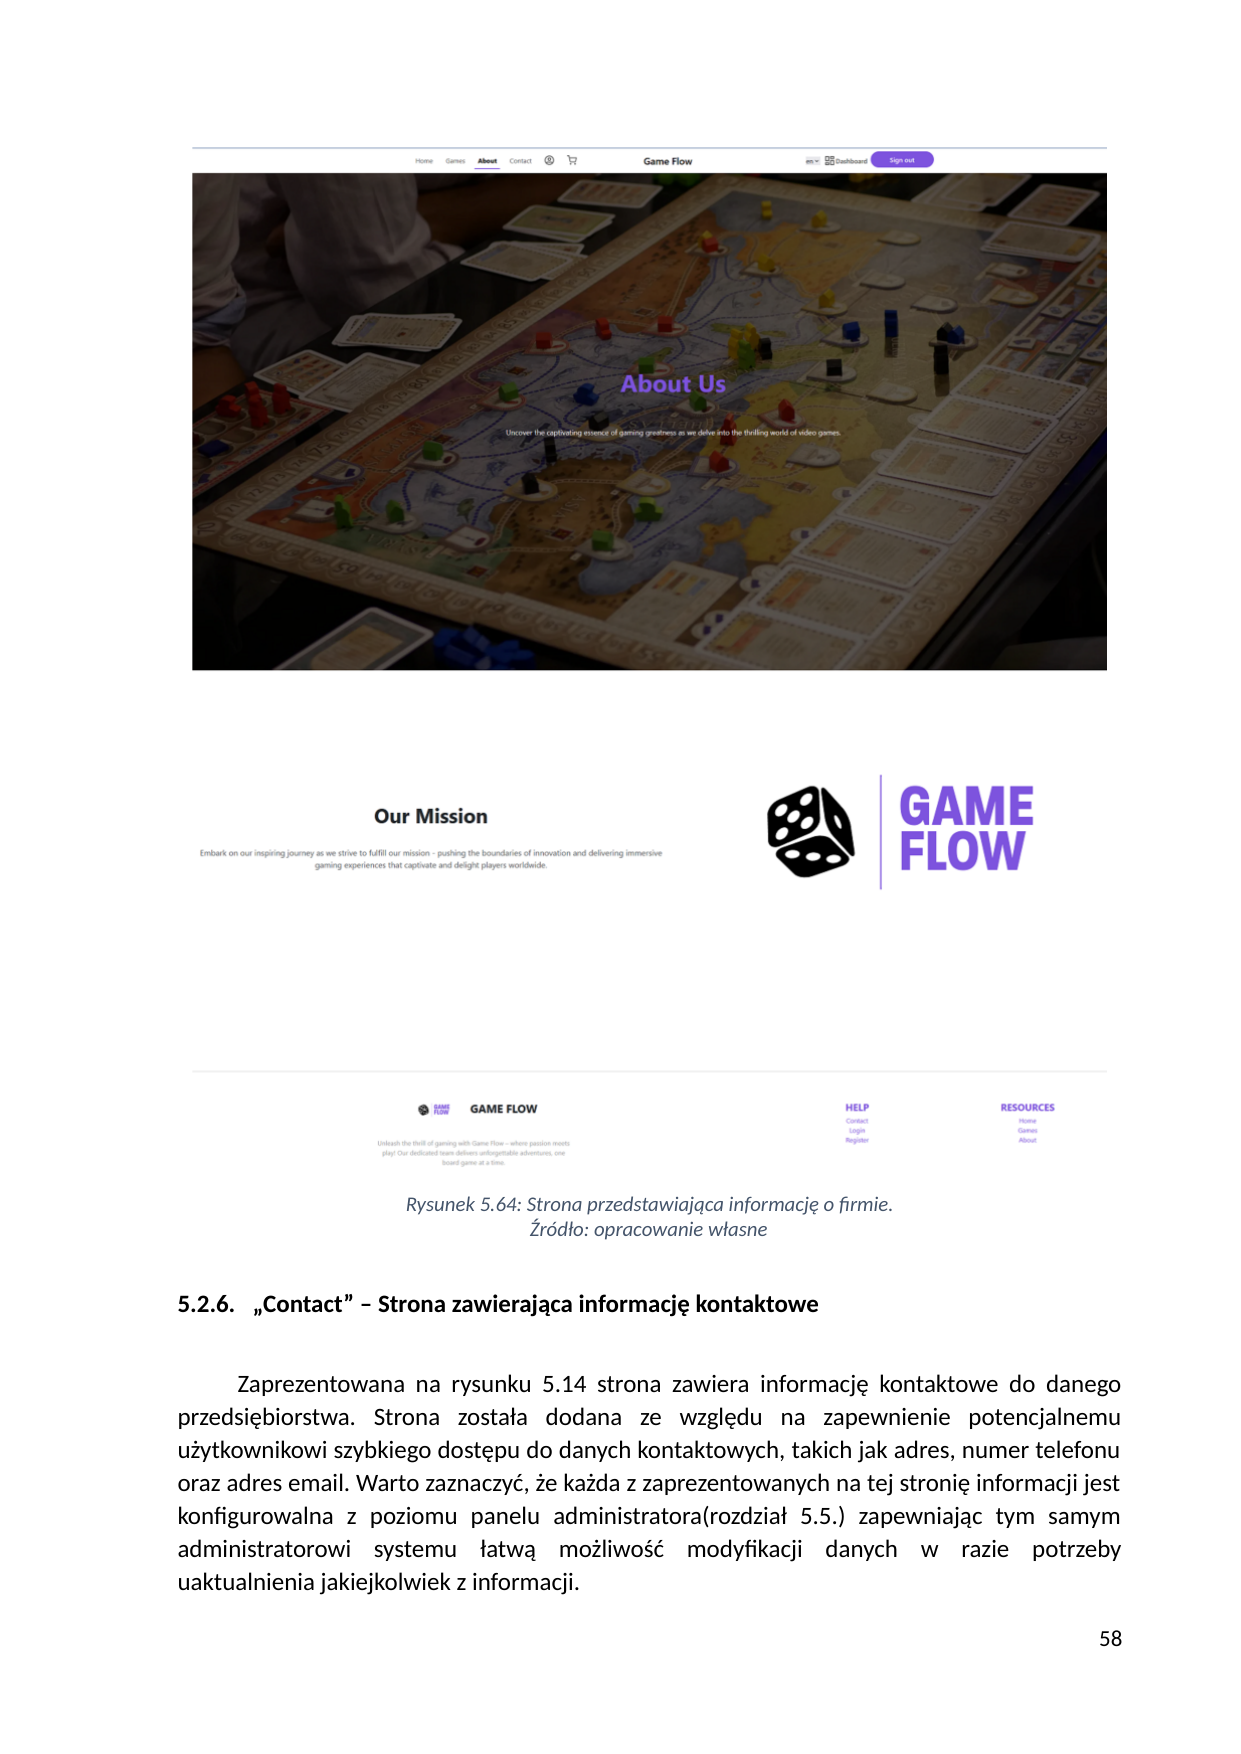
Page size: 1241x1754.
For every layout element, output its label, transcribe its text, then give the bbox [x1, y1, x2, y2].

text Źródło: opracowanie własne [177, 1216, 1122, 1242]
text Zaprezentowana na rysunku 5.14 strona zawiera informację kontaktowe do danego przedsiębiorstwa. Strona została dodana ze względu na zapewnienie potencjalnemu użytkownikowi szybkiego dostępu do danych kontaktowych, takich jak adres, numer telefonu oraz adres email. Warto zaznaczyć, że każda z zaprezentowanych na tej stronię informacji jest konfigurowalna z poziomu panelu administratora(rozdział 5.5.) zapewniając tym samym administratorowi systemu łatwą możliwość modyfikacji danych w razie potrzeby uaktualnienia jakiejkolwiek z informacji. [177, 1368, 1122, 1596]
subtitle „Contact” – Strona zawierająca informację kontaktowe [177, 1288, 1122, 1319]
picture [192, 147, 1107, 1172]
